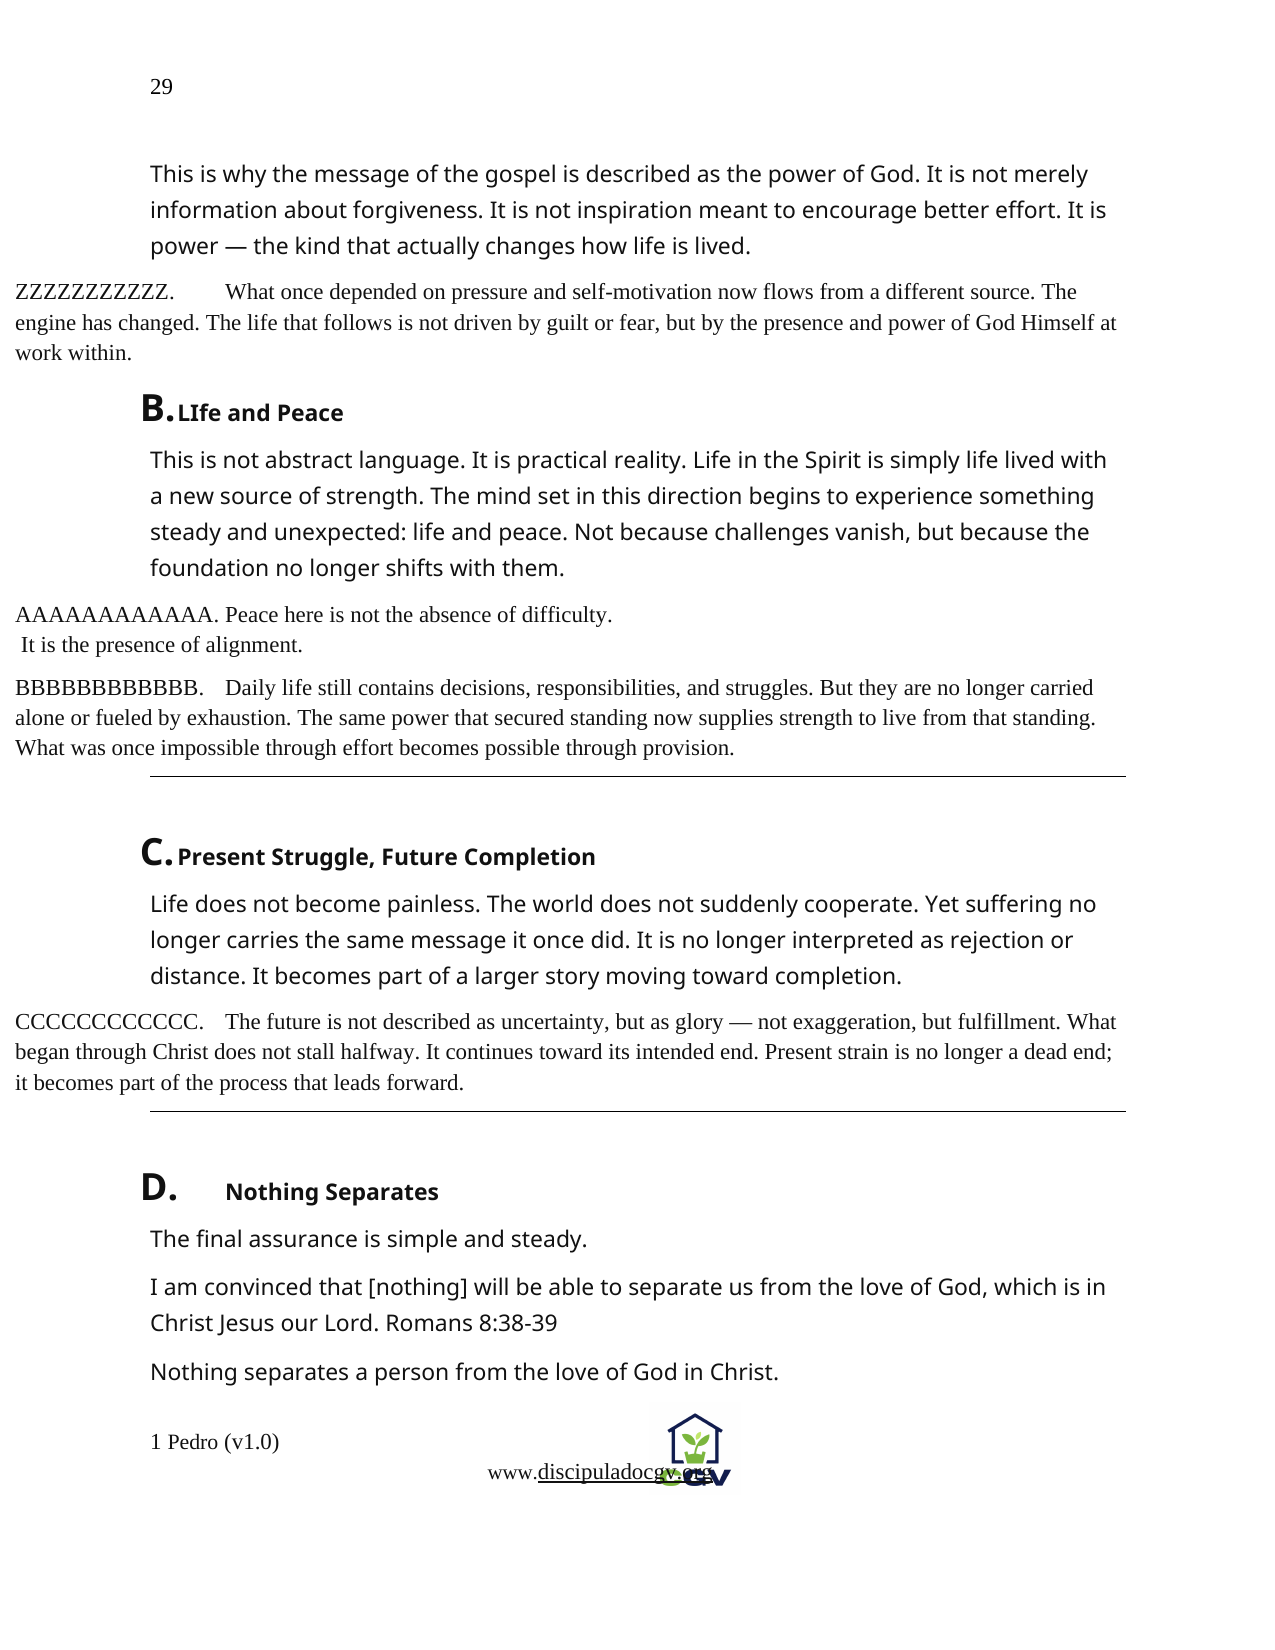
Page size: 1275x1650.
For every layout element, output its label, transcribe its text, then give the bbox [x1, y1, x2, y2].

subtitle Present Struggle, Future Completion [139, 825, 1125, 876]
text What once depended on pressure and self-motivation now flows from a different source. The engine has changed. The life that follows is not driven by guilt or fear, but by the presence and power of God Himself at work within. [15, 278, 1125, 365]
text Daily life still contains decisions, responsibilities, and struggles. But they are no longer carried alone or fueled by exhaustion. The same power that secured standing now supplies strength to live from that standing. What was once impossible through effort becomes possible through provision. [15, 673, 1125, 760]
subtitle LIfe and Peace [139, 382, 1125, 433]
text The final assurance is simple and steady. [150, 1223, 1125, 1254]
text Life does not become painless. The world does not suddenly cooperate. Yet suffering no longer carries the same message it once did. It is no longer interpreted as rejection or distance. It becomes part of a larger story moving toward completion. [150, 888, 1125, 991]
text This is not abstract language. It is practical reality. Life in the Spirit is simply life lived with a new source of strength. The mind set in this direction begins to experience something steady and unexpected: life and peace. Not because challenges vanish, but because the foundation no longer shifts with them. [150, 444, 1125, 583]
text I am convinced that [nothing] will be able to separate us from the love of God, which is in Christ Jesus our Lord. Romans 8:38-39 [150, 1271, 1125, 1338]
subtitle Nothing Separates [139, 1160, 1125, 1211]
text The future is not described as uncertainty, but as glory — not exaggeration, but fulfillment. What began through Christ does not stall halfway. It continues toward its intended end. Present strain is no longer a dead end; it becomes part of the process that leads forward. [15, 1008, 1125, 1095]
text Nothing separates a person from the love of God in Christ. [150, 1355, 1125, 1387]
picture [648, 1402, 742, 1495]
text Peace here is not the absence of difficulty. It is the presence of alignment. [15, 601, 1125, 657]
text This is why the message of the gospel is described as the power of God. It is not merely information about forgiveness. It is not inspiration meant to encourage better effort. It is power — the kind that actually changes how life is lived. [150, 158, 1125, 261]
